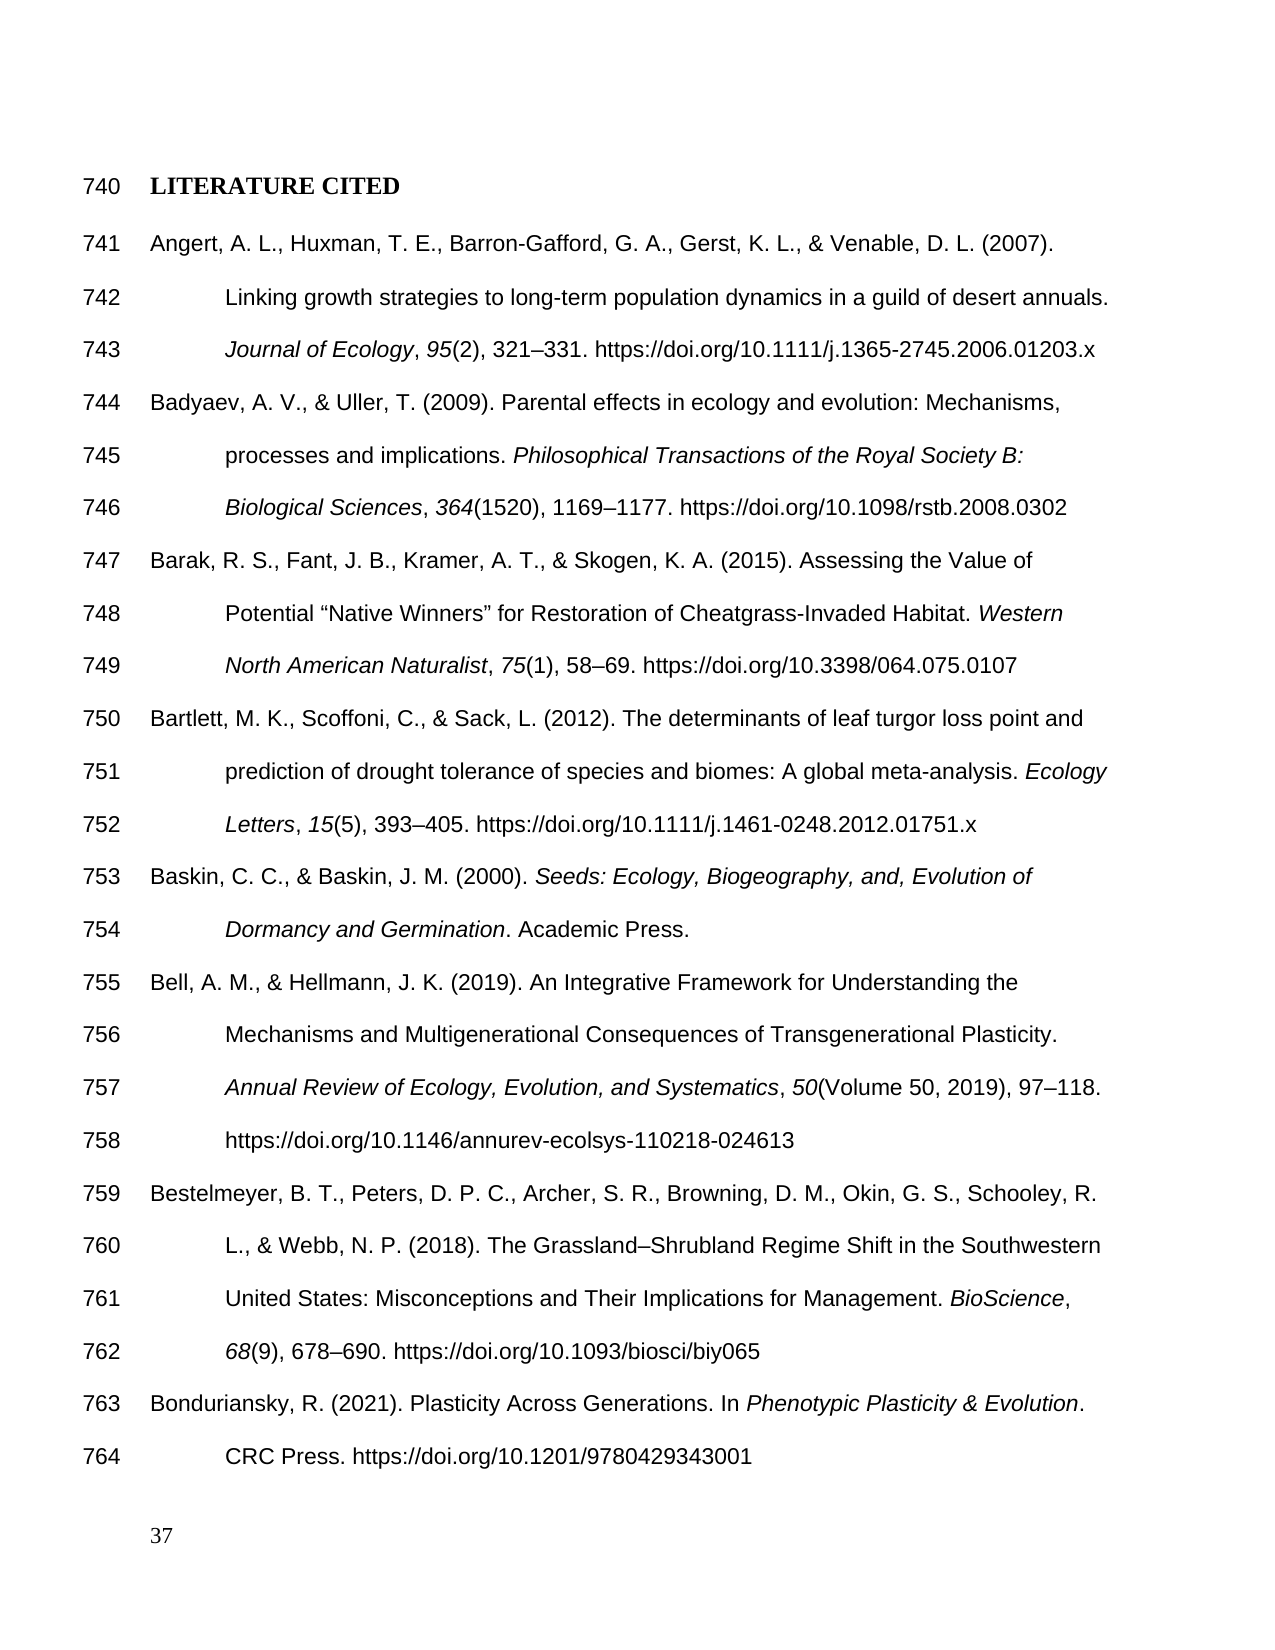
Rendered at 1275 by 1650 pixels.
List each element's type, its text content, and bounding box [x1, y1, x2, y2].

text Angert, A. L., Huxman, T. E., Barron-Gafford, G. A., Gerst, K. L., & Venable, D. L. (2007). Linking growth strategies to long-term population dynamics in a guild of desert annuals. Journal of Ecology, 95(2), 321–331. https://doi.org/10.1111/j.1365-2745.2006.01203.x [150, 228, 1125, 362]
text Baskin, C. C., & Baskin, J. M. (2000). Seeds: Ecology, Biogeography, and, Evolution of Dormancy and Germination. Academic Press. [150, 863, 1125, 942]
text Bartlett, M. K., Scoffoni, C., & Sack, L. (2012). The determinants of leaf turgor loss point and prediction of drought tolerance of species and biomes: A global meta-analysis. Ecology Letters, 15(5), 393–405. https://doi.org/10.1111/j.1461-0248.2012.01751.x [150, 705, 1125, 837]
text Bell, A. M., & Hellmann, J. K. (2019). An Integrative Framework for Understanding the Mechanisms and Multigenerational Consequences of Transgenerational Plasticity. Annual Review of Ecology, Evolution, and Systematics, 50(Volume 50, 2019), 97–118. https://doi.org/10.1146/annurev-ecolsys-110218-024613 [150, 969, 1125, 1153]
text Barak, R. S., Fant, J. B., Kramer, A. T., & Skogen, K. A. (2015). Assessing the Value of Potential “Native Winners” for Restoration of Cheatgrass-Invaded Habitat. Western North American Naturalist, 75(1), 58–69. https://doi.org/10.3398/064.075.0107 [150, 547, 1125, 679]
text Bonduriansky, R. (2021). Plasticity Across Generations. In Phenotypic Plasticity & Evolution. CRC Press. https://doi.org/10.1201/9780429343001 [150, 1390, 1125, 1469]
subtitle LITERATURE CITED [150, 171, 1125, 199]
text Badyaev, A. V., & Uller, T. (2009). Parental effects in ecology and evolution: Mechanisms, processes and implications. Philosophical Transactions of the Royal Society B: Biological Sciences, 364(1520), 1169–1177. https://doi.org/10.1098/rstb.2008.0302 [150, 389, 1125, 521]
text Bestelmeyer, B. T., Peters, D. P. C., Archer, S. R., Browning, D. M., Okin, G. S., Schooley, R. L., & Webb, N. P. (2018). The Grassland–Shrubland Regime Shift in the Southwestern United States: Misconceptions and Their Implications for Management. BioScience, 68(9), 678–690. https://doi.org/10.1093/biosci/biy065 [150, 1179, 1125, 1364]
